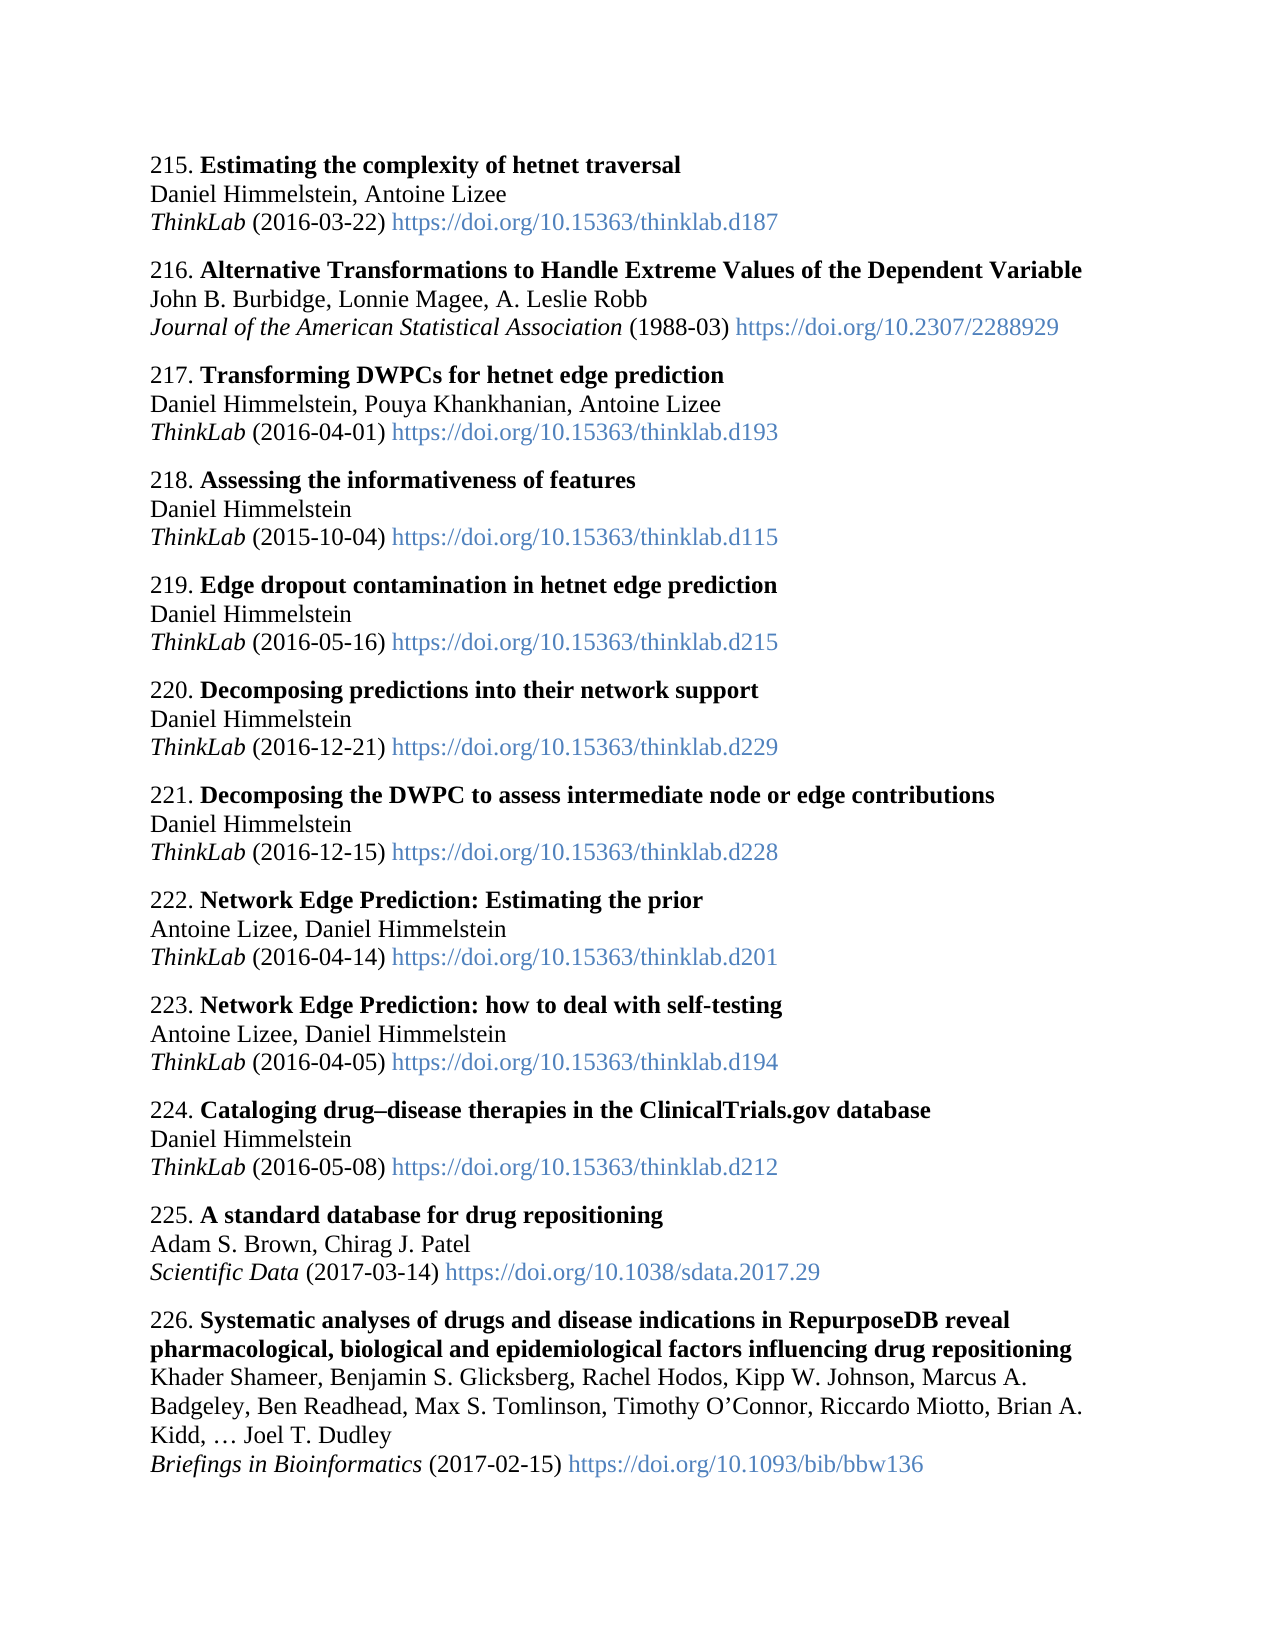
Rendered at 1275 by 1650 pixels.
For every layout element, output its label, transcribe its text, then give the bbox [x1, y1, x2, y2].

text 216. Alternative Transformations to Handle Extreme Values of the Dependent Variable John B. Burbidge, Lonnie Magee, A. Leslie Robb Journal of the American Statistical Association (1988-03) https://doi.org/10.2307/2288929 [150, 255, 1125, 341]
text 223. Network Edge Prediction: how to deal with self-testing Antoine Lizee, Daniel Himmelstein ThinkLab (2016-04-05) https://doi.org/10.15363/thinklab.d194 [150, 990, 1125, 1076]
text 217. Transforming DWPCs for hetnet edge prediction Daniel Himmelstein, Pouya Khankhanian, Antoine Lizee ThinkLab (2016-04-01) https://doi.org/10.15363/thinklab.d193 [150, 360, 1125, 446]
text 219. Edge dropout contamination in hetnet edge prediction Daniel Himmelstein ThinkLab (2016-05-16) https://doi.org/10.15363/thinklab.d215 [150, 570, 1125, 656]
text 225. A standard database for drug repositioning Adam S. Brown, Chirag J. Patel Scientific Data (2017-03-14) https://doi.org/10.1038/sdata.2017.29 [150, 1200, 1125, 1286]
text 218. Assessing the informativeness of features Daniel Himmelstein ThinkLab (2015-10-04) https://doi.org/10.15363/thinklab.d115 [150, 465, 1125, 551]
text 221. Decomposing the DWPC to assess intermediate node or edge contributions Daniel Himmelstein ThinkLab (2016-12-15) https://doi.org/10.15363/thinklab.d228 [150, 780, 1125, 866]
text 215. Estimating the complexity of hetnet traversal Daniel Himmelstein, Antoine Lizee ThinkLab (2016-03-22) https://doi.org/10.15363/thinklab.d187 [150, 150, 1125, 236]
text 226. Systematic analyses of drugs and disease indications in RepurposeDB reveal pharmacological, biological and epidemiological factors influencing drug repositioning Khader Shameer, Benjamin S. Glicksberg, Rachel Hodos, Kipp W. Johnson, Marcus A. Badgeley, Ben Readhead, Max S. Tomlinson, Timothy O’Connor, Riccardo Miotto, Brian A. Kidd, … Joel T. Dudley Briefings in Bioinformatics (2017-02-15) https://doi.org/10.1093/bib/bbw136 [150, 1305, 1125, 1477]
text 220. Decomposing predictions into their network support Daniel Himmelstein ThinkLab (2016-12-21) https://doi.org/10.15363/thinklab.d229 [150, 675, 1125, 761]
text 222. Network Edge Prediction: Estimating the prior Antoine Lizee, Daniel Himmelstein ThinkLab (2016-04-14) https://doi.org/10.15363/thinklab.d201 [150, 885, 1125, 971]
text 224. Cataloging drug–disease therapies in the ClinicalTrials.gov database Daniel Himmelstein ThinkLab (2016-05-08) https://doi.org/10.15363/thinklab.d212 [150, 1095, 1125, 1181]
